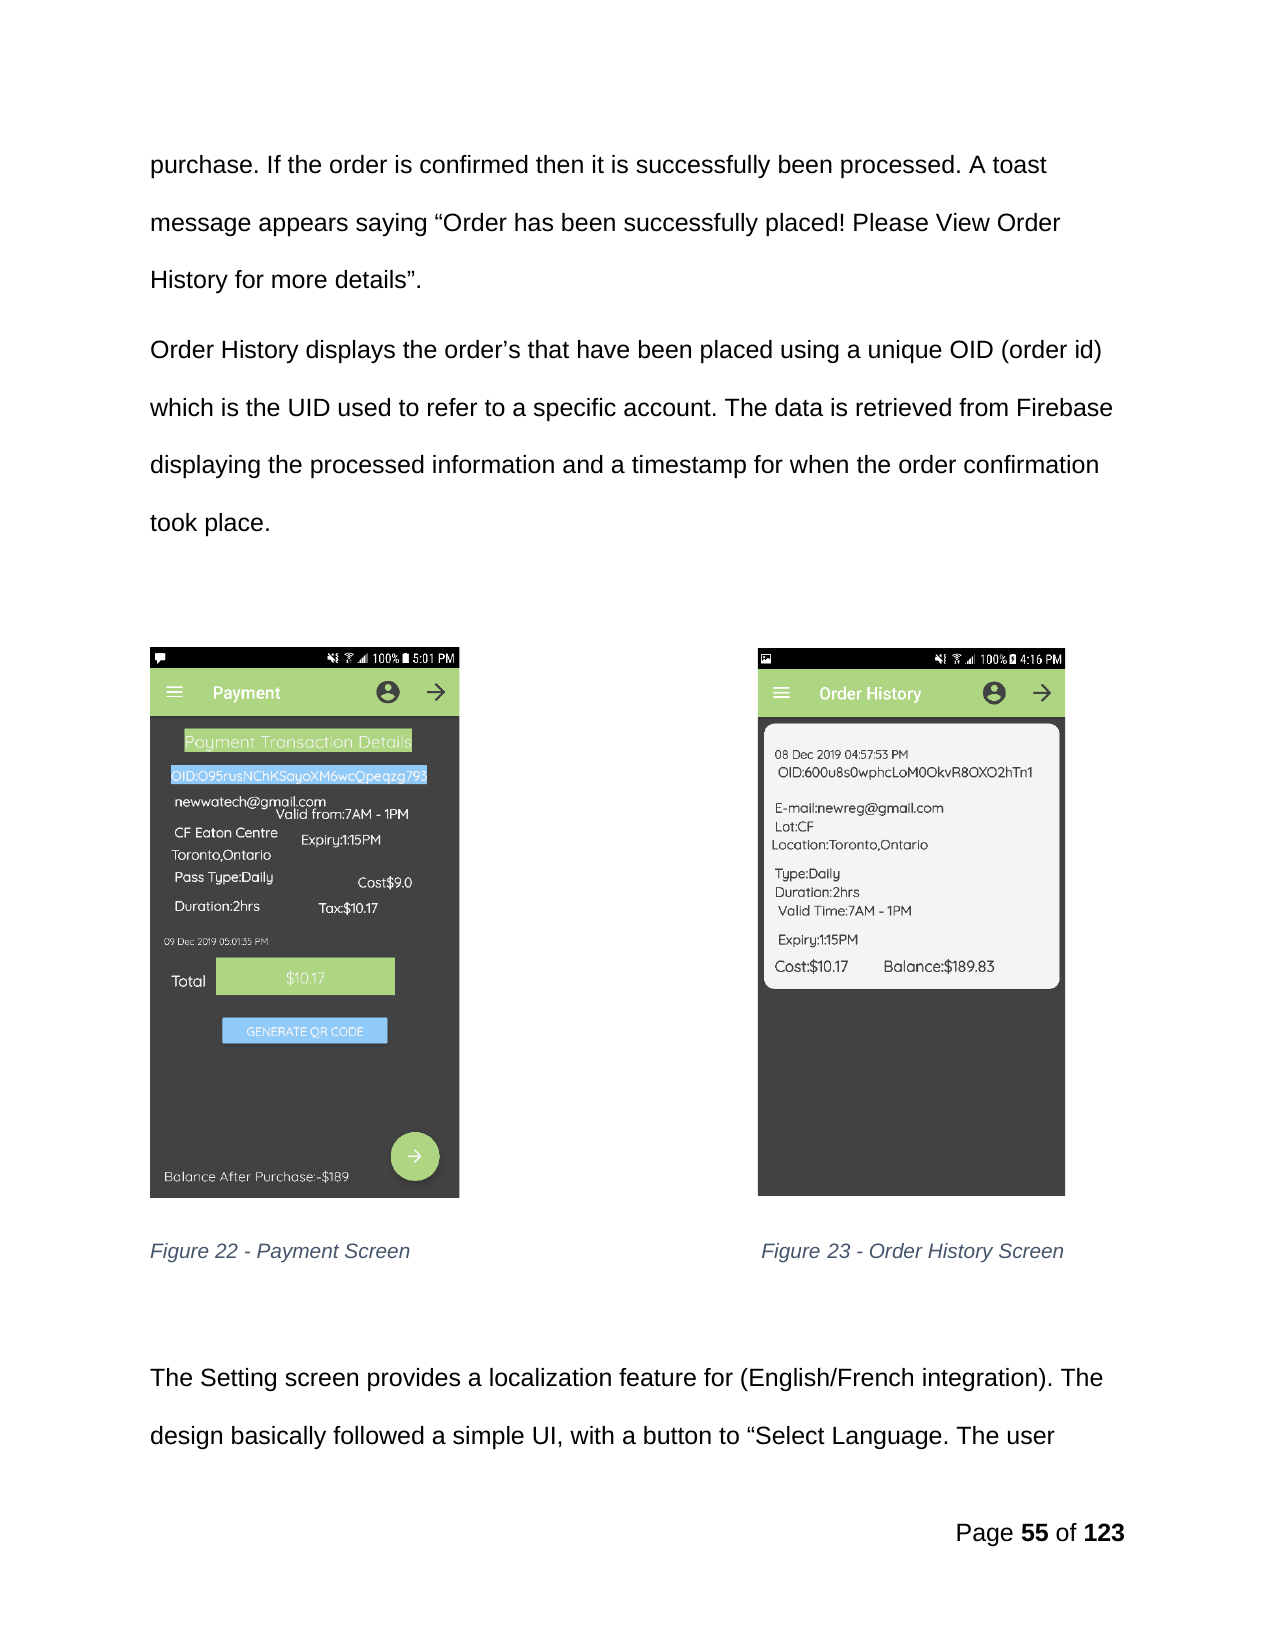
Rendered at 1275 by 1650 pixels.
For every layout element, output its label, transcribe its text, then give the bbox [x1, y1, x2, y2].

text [150, 150, 1125, 294]
picture [757, 648, 1066, 1196]
picture [150, 647, 460, 1198]
text Order History displays the order’s that have been placed using a unique OID (order id) which is the UID used to refer to a specific account. The data is retrieved from Firebase displaying the processed information and a timestamp for when the order confirmation took place. [150, 335, 1125, 536]
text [150, 1363, 1125, 1449]
text Figure 22 - Payment Screen Figure 23 - Order History Screen [150, 1239, 1125, 1263]
